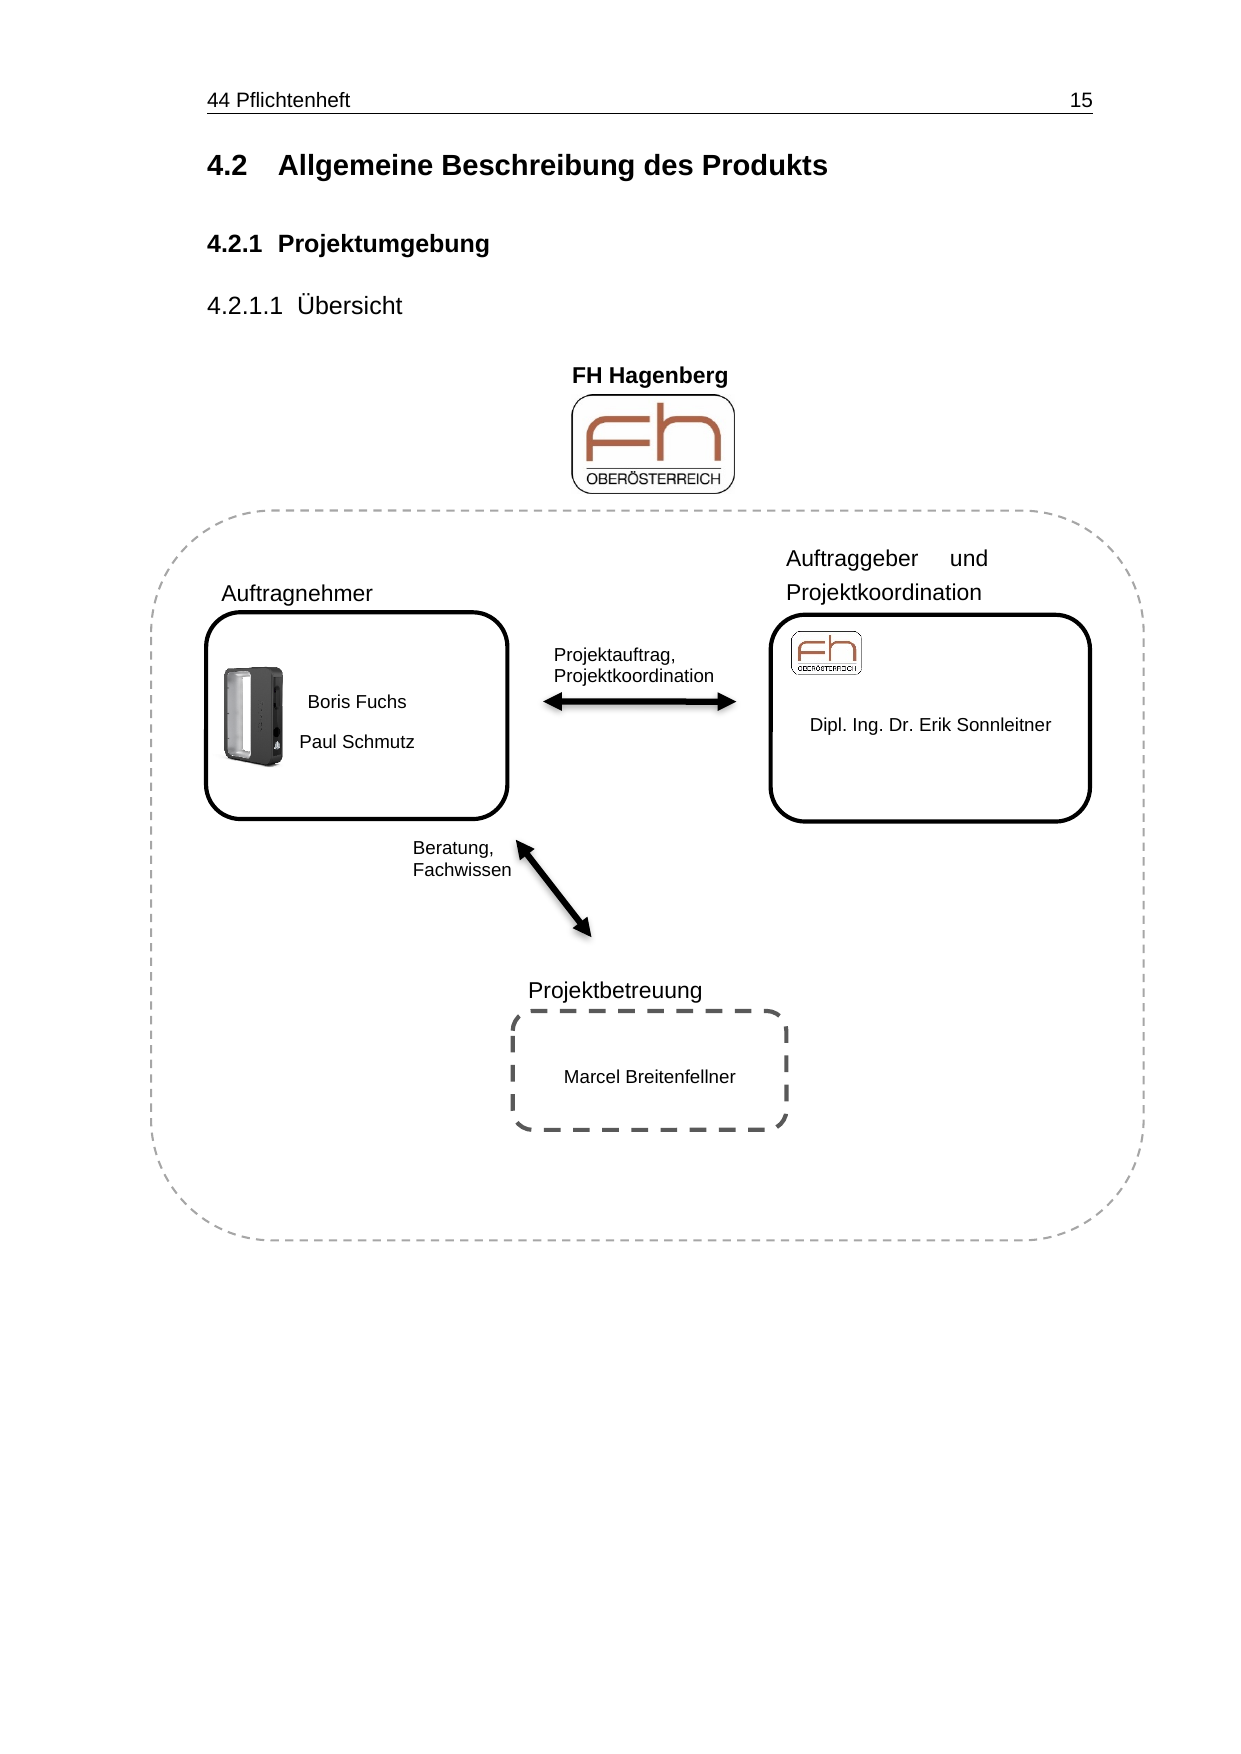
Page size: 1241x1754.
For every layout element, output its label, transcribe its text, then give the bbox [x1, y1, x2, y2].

subtitle Übersicht [207, 291, 1093, 320]
subtitle Projektumgebung [207, 229, 1093, 257]
subtitle Allgemeine Beschreibung des Produkts [207, 148, 1093, 181]
picture [571, 394, 735, 494]
picture [791, 631, 862, 675]
picture [188, 655, 311, 778]
